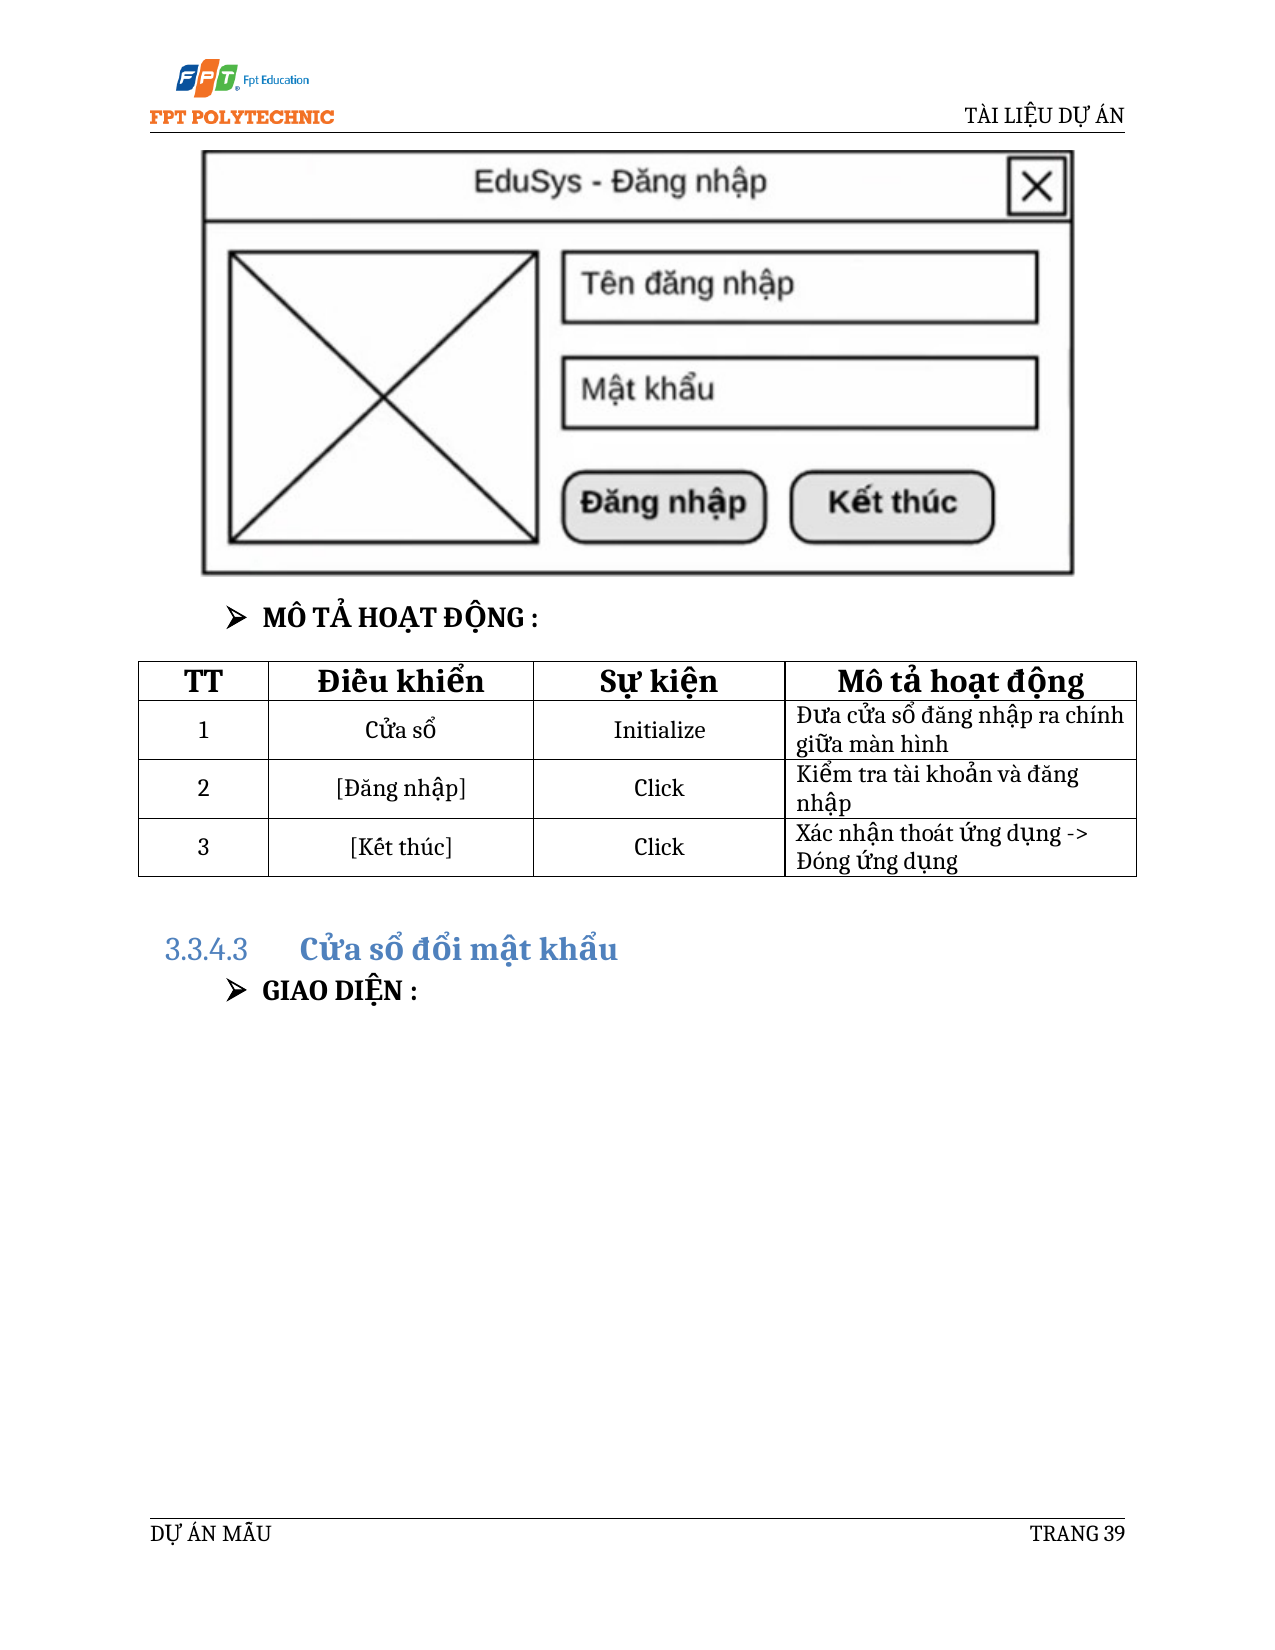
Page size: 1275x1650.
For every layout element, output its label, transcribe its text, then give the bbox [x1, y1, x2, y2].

picture [150, 59, 336, 124]
table_cell Xác nhận thoát ứng dụng -> Đóng ứng dụng [786, 819, 1136, 876]
table_cell 3 [139, 819, 268, 876]
table_cell Click [534, 760, 784, 817]
table_cell 1 [139, 701, 268, 759]
table_cell 2 [139, 760, 268, 817]
table_header TT [139, 662, 268, 700]
table_cell Click [534, 819, 784, 876]
table_header Điều khiển [269, 662, 533, 700]
subtitle Cửa sổ đổi mật khẩu [165, 930, 1125, 968]
table_cell [Đăng nhập] [269, 760, 533, 817]
list MÔ TẢ HOẠT ĐỘNG : [225, 602, 1125, 635]
table_cell Kiểm tra tài khoản và đăng nhập [786, 760, 1136, 817]
table_cell Cửa sổ [269, 701, 533, 759]
list GIAO DIỆN : [225, 974, 1125, 1008]
table_header Sự kiện [534, 662, 784, 700]
table_cell Đưa cửa sổ đăng nhập ra chính giữa màn hình [786, 701, 1136, 759]
table_cell Initialize [534, 701, 784, 759]
picture [200, 150, 1075, 577]
table_cell [Kết thúc] [269, 819, 533, 876]
table_header Mô tả hoạt động [786, 662, 1136, 700]
